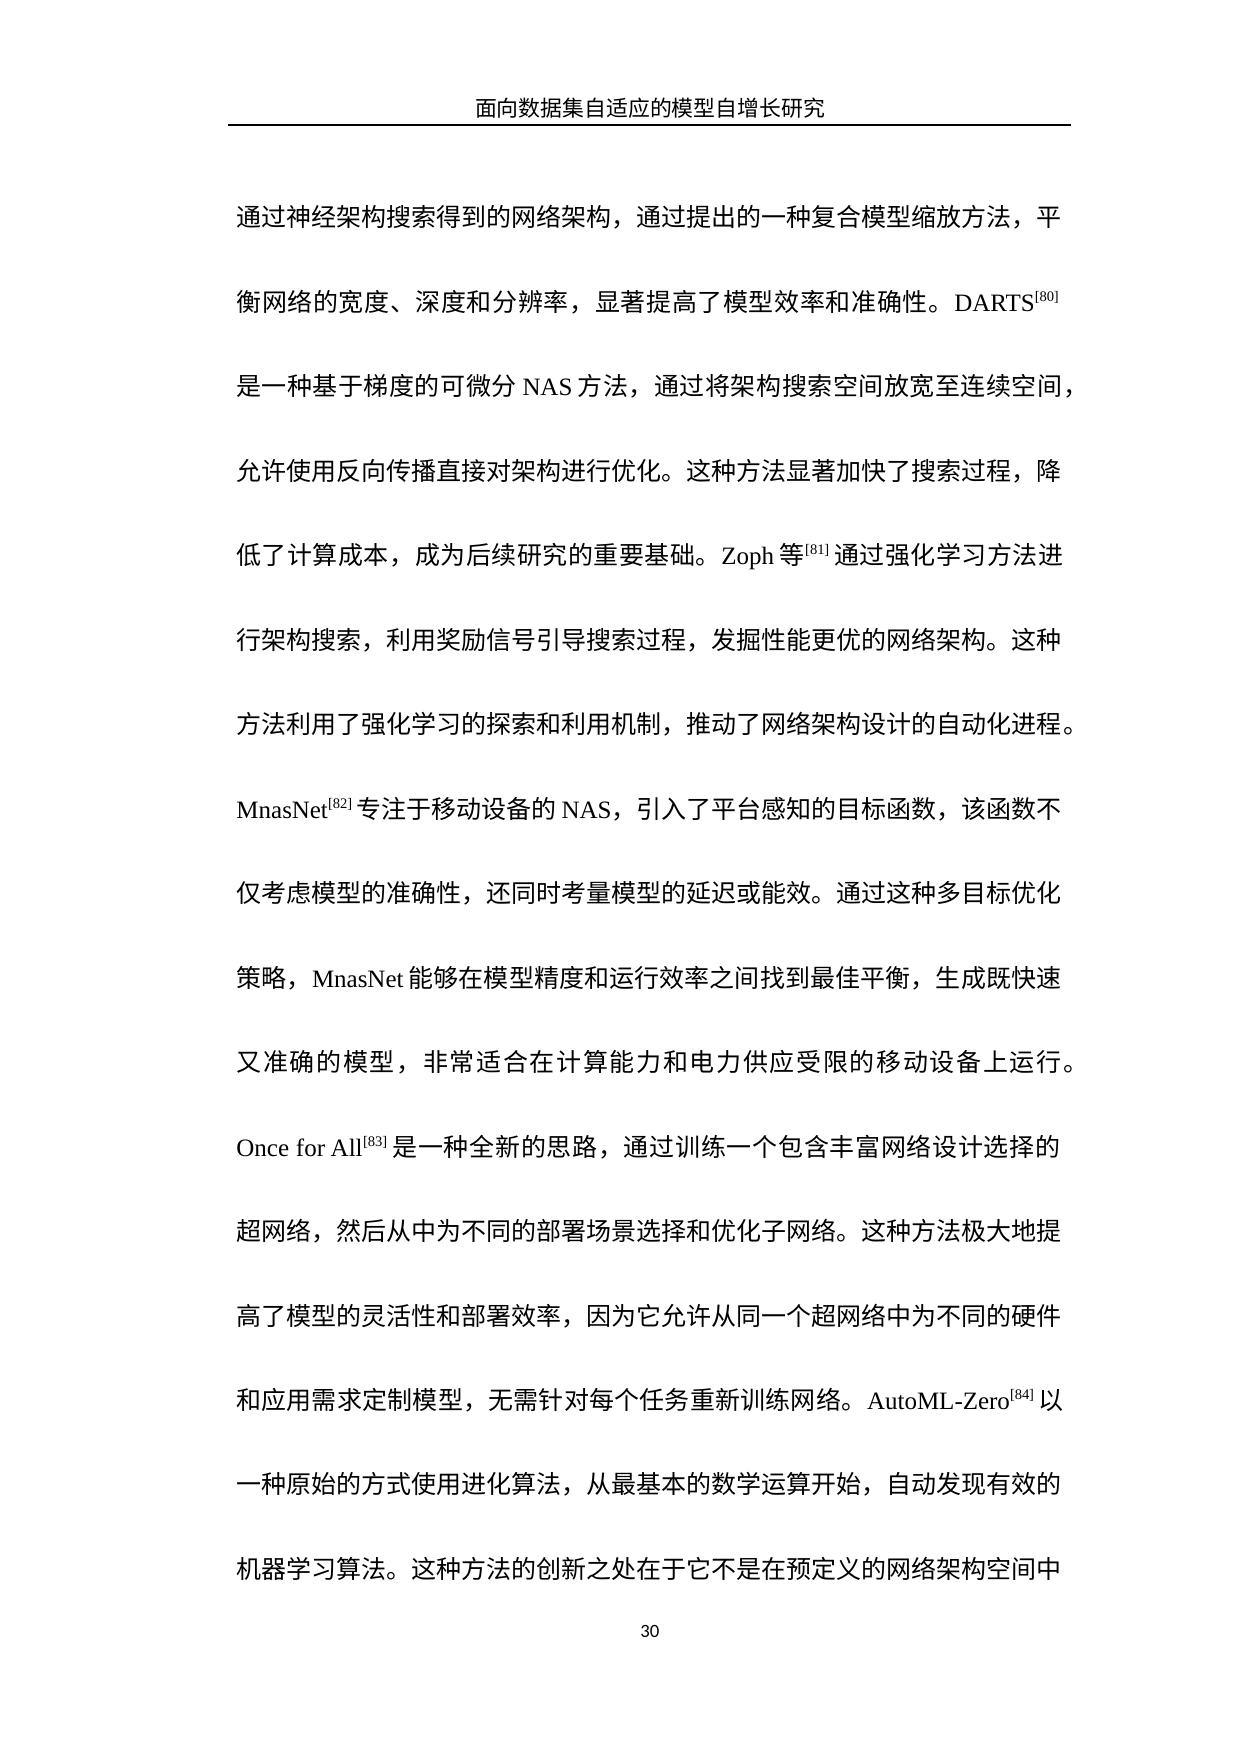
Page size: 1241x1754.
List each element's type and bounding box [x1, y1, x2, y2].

text [236, 183, 1063, 1600]
